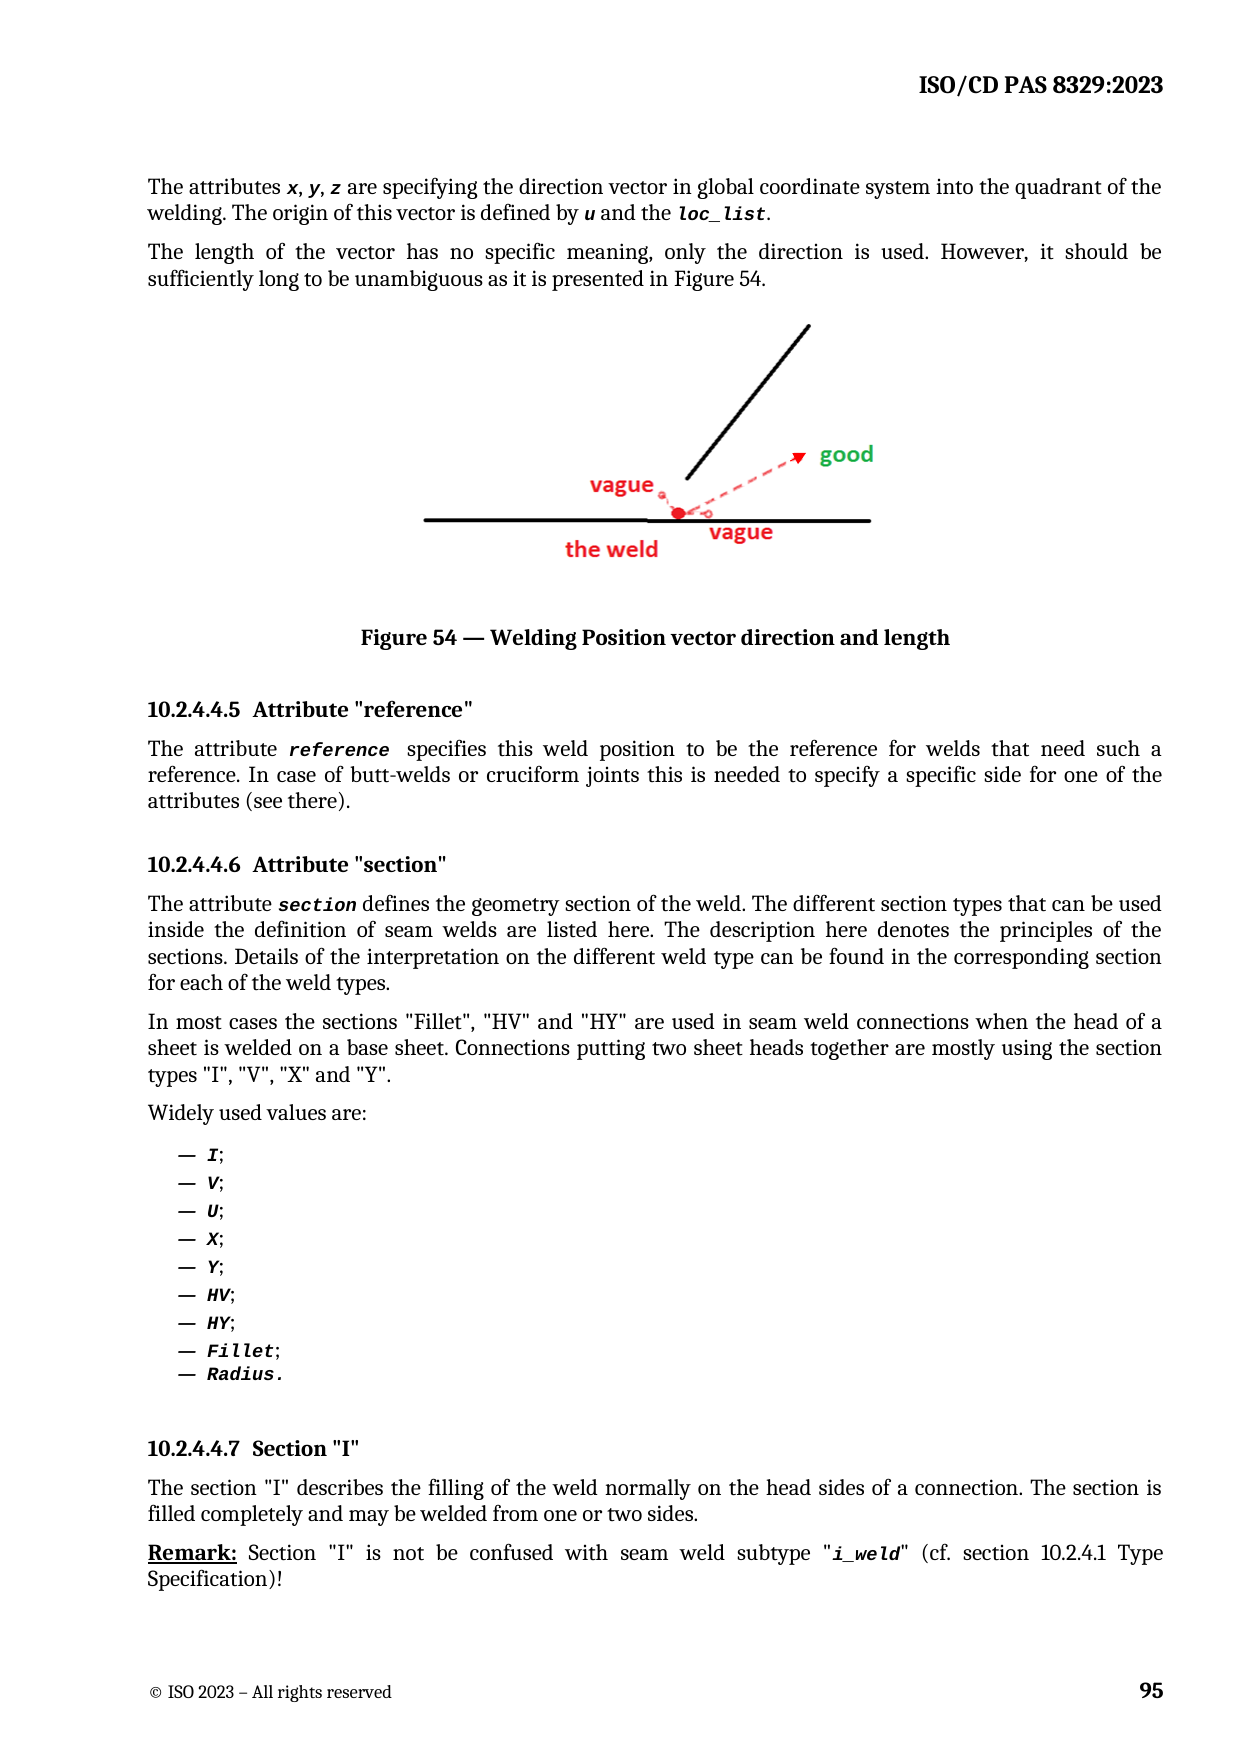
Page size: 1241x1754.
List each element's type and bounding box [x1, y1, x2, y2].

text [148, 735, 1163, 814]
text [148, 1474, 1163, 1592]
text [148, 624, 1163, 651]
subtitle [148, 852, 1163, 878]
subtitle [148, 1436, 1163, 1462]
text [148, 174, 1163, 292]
picture [361, 304, 950, 612]
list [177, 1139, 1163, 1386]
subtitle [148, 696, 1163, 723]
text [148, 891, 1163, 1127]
